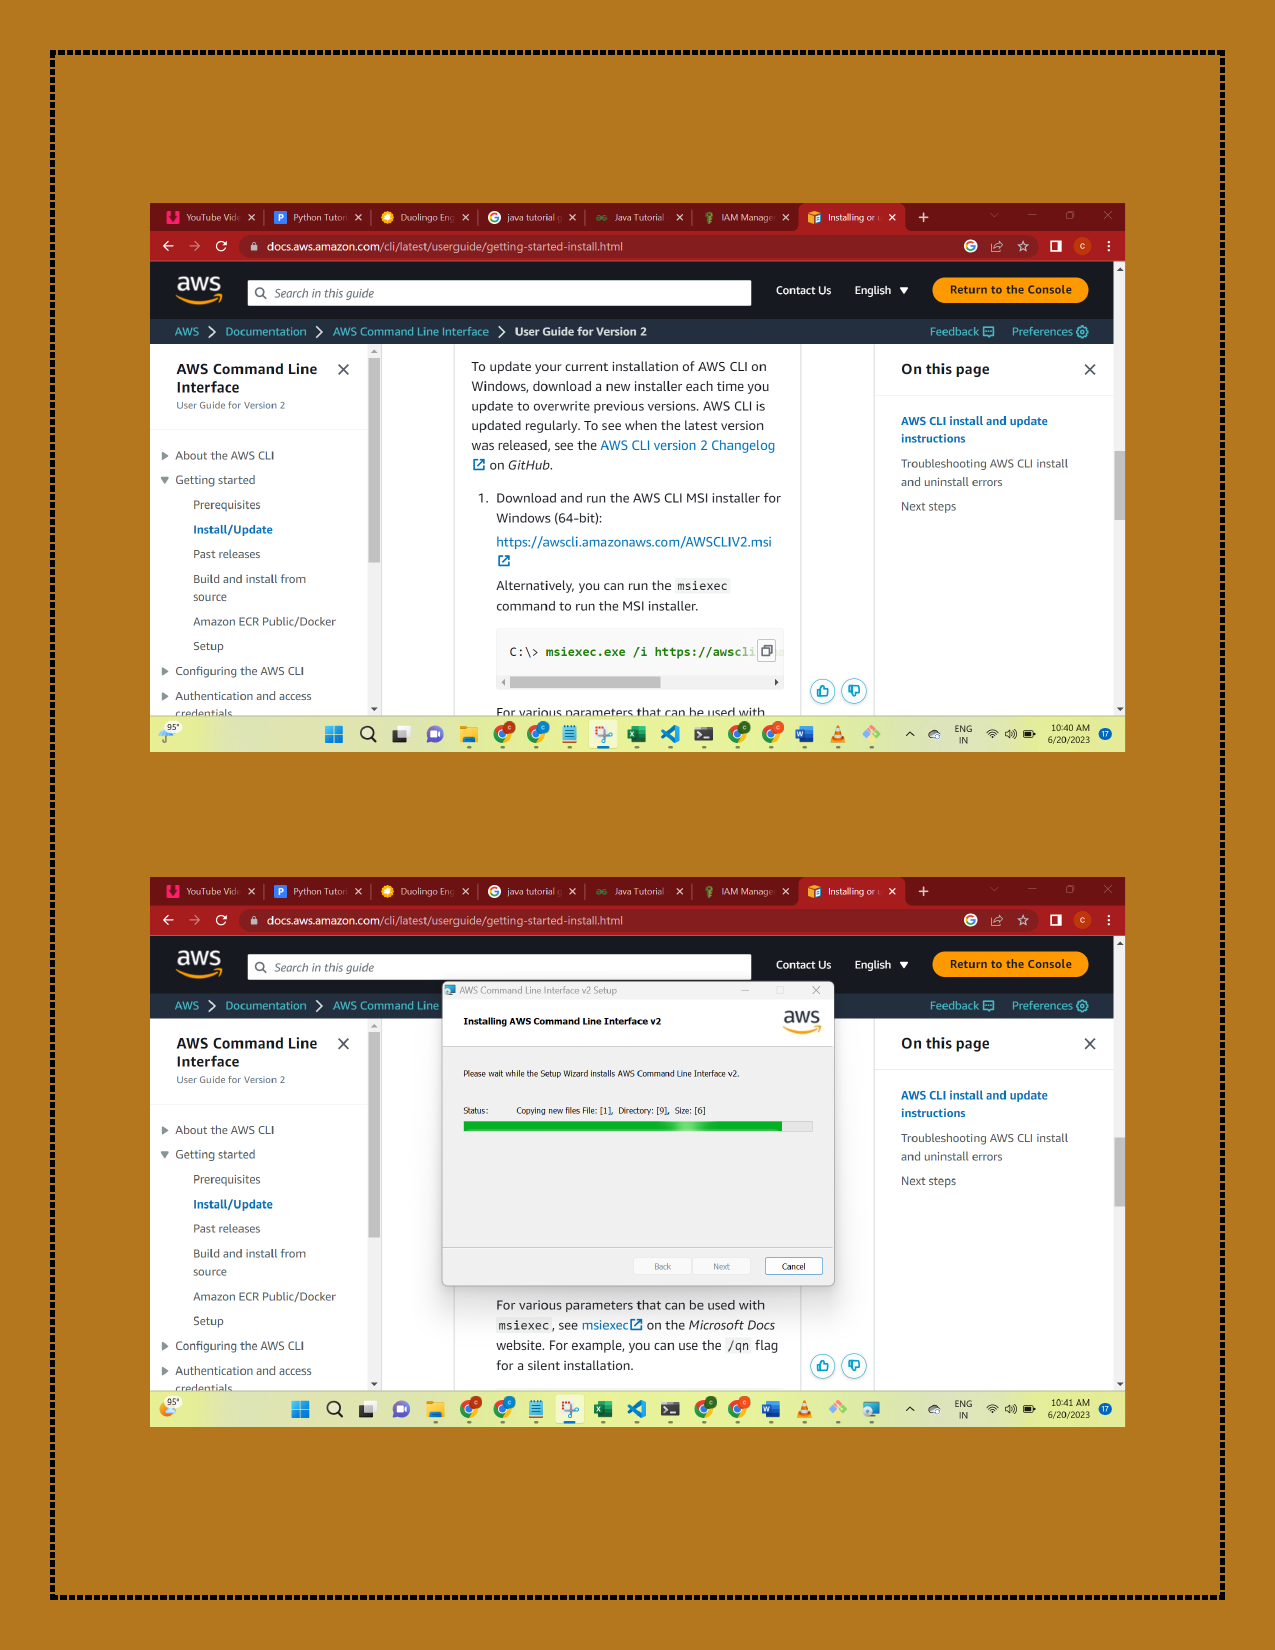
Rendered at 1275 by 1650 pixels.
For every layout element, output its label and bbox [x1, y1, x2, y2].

picture [150, 203, 1125, 752]
picture [150, 877, 1125, 1427]
